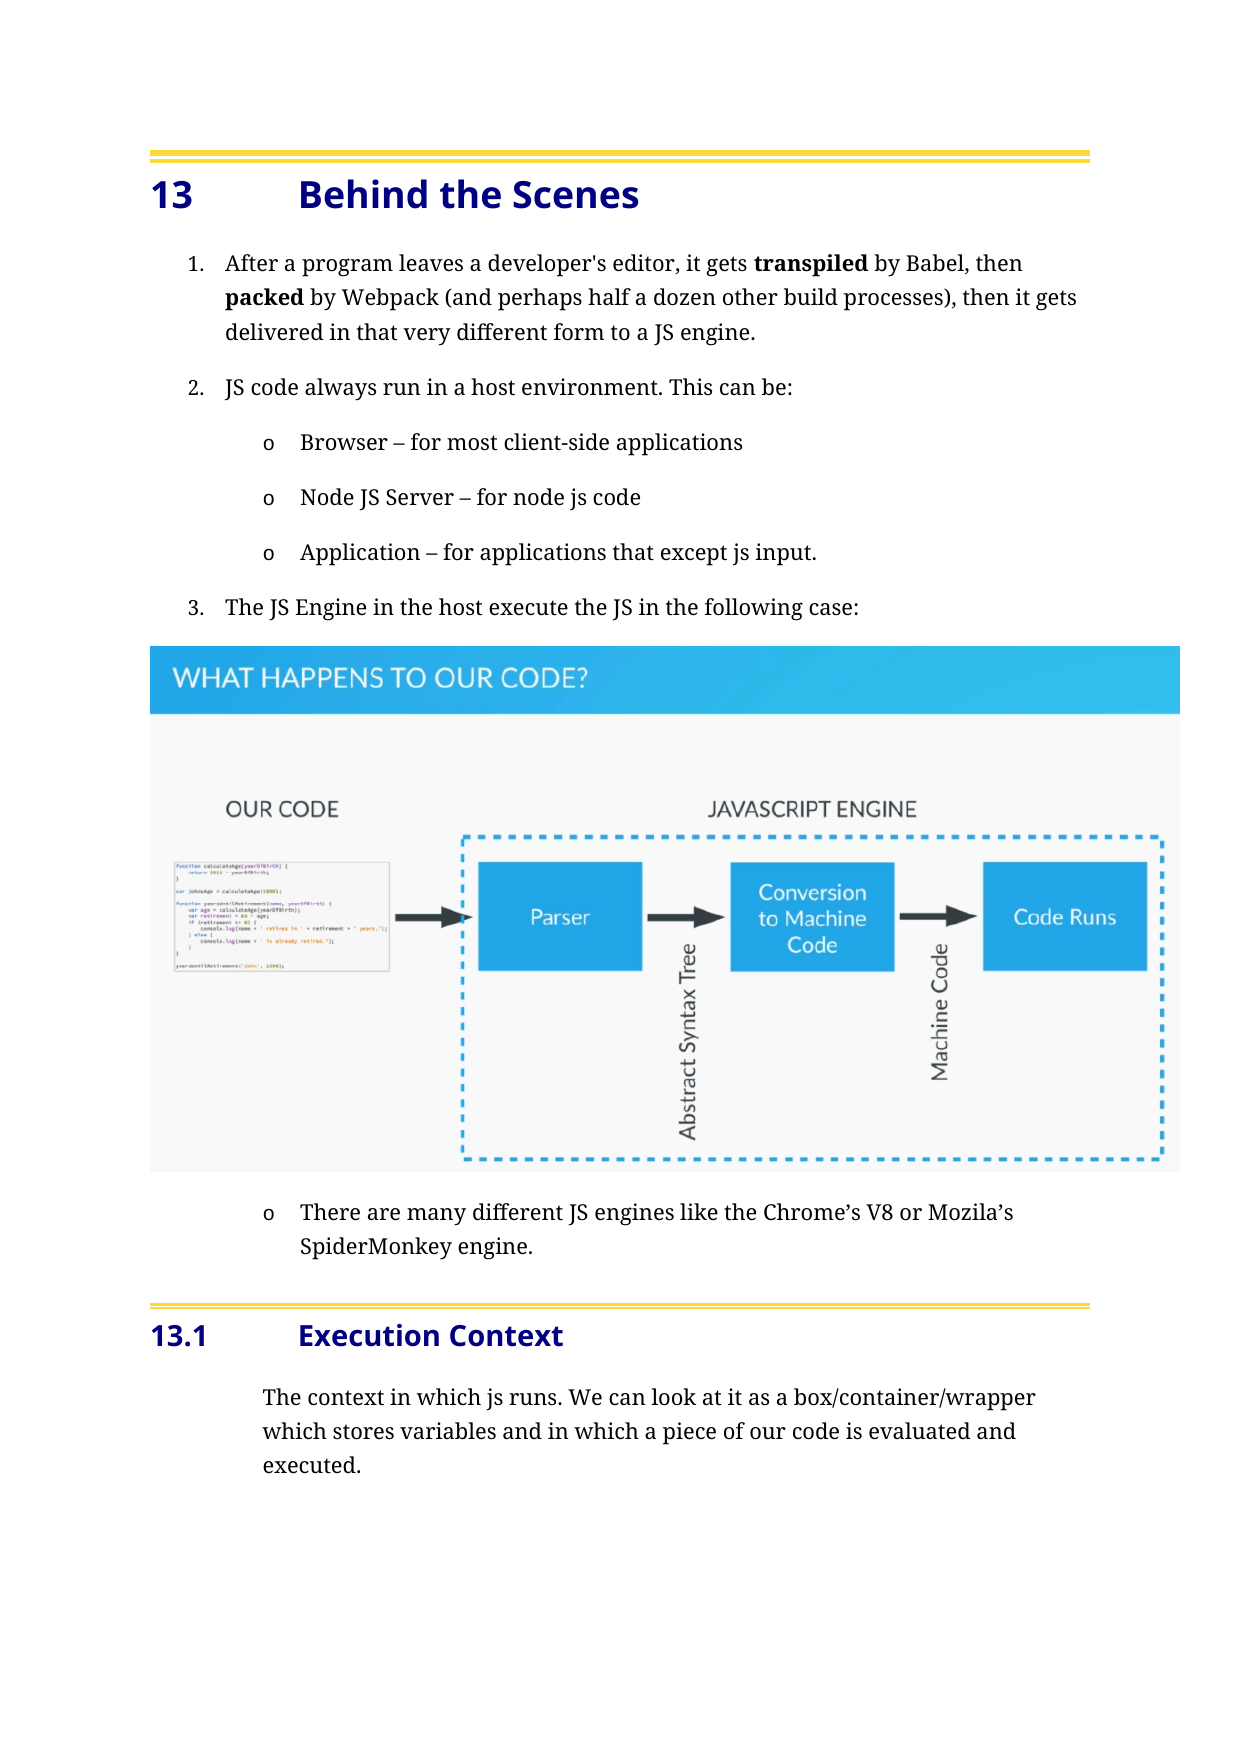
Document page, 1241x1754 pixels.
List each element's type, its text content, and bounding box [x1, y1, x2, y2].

subtitle Execution Context [150, 1309, 1090, 1355]
list Node JS Server – for node js code [262, 482, 1090, 511]
list JS code always run in a host environment. This can be: [187, 372, 1090, 401]
text The context in which js runs. We can look at it as a box/container/wrapper which stores variables and in which a piece of our code is evaluated and executed. [262, 1382, 1090, 1480]
list Browser – for most client-side applications [262, 427, 1090, 456]
list After a program leaves a developer's editor, it gets transpiled by Babel, then packed by Webpack (and perhaps half a dozen other build processes), then it gets delivered in that very different form to a JS engine. [187, 248, 1090, 346]
list The JS Engine in the host execute the JS in the following case: [187, 592, 1090, 621]
list Application – for applications that except js input. [262, 537, 1090, 566]
list There are many different JS engines like the Chrome’s V8 or Mozila’s SpiderMonkey engine. [262, 1197, 1090, 1261]
picture [150, 646, 1180, 1172]
subtitle Behind the Scenes [150, 163, 1090, 220]
